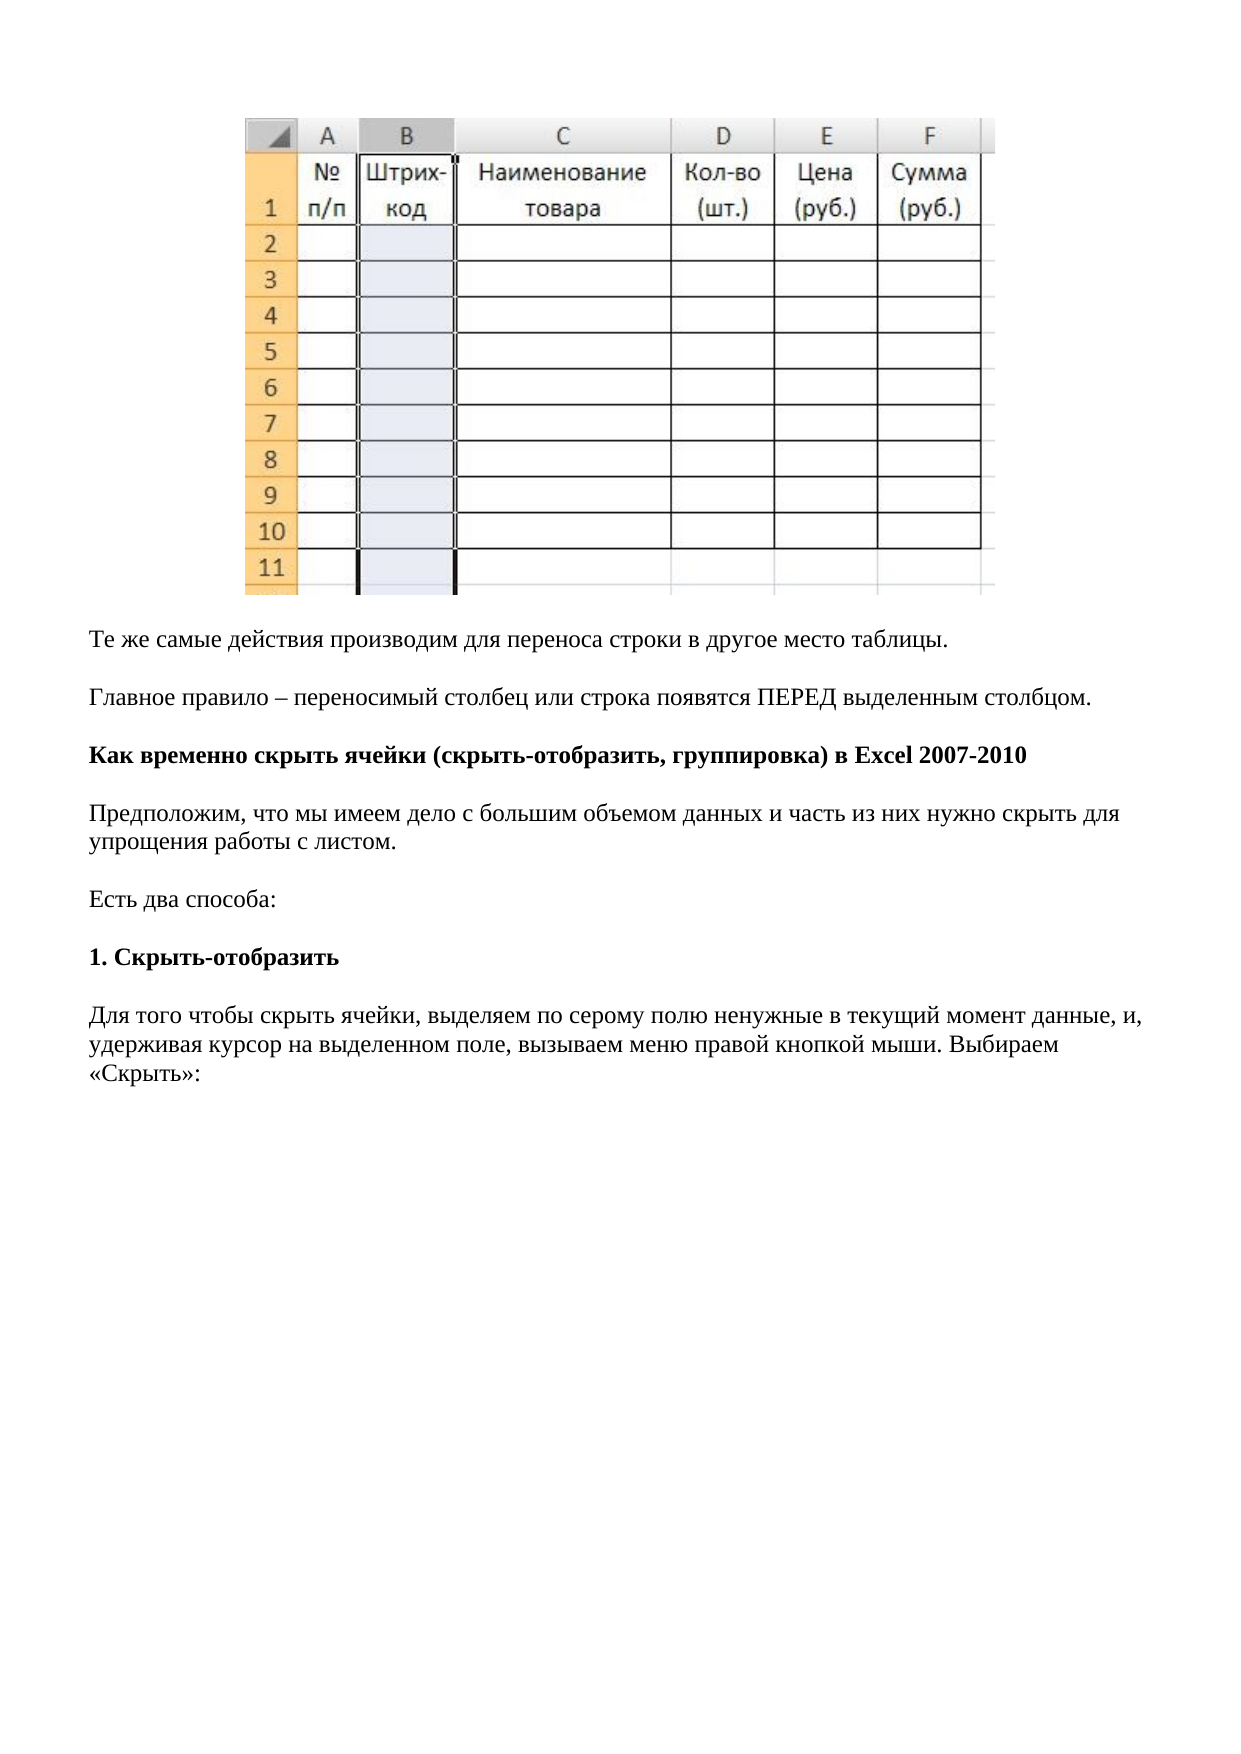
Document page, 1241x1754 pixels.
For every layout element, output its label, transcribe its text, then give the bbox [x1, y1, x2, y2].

text Предположим, что мы имеем дело с большим объемом данных и часть из них нужно скрыть для упрощения работы с листом. [88, 798, 1152, 855]
text Есть два способа: [88, 884, 1152, 913]
picture [245, 118, 995, 595]
text Для того чтобы скрыть ячейки, выделяем по серому полю ненужные в текущий момент данные, и, удерживая курсор на выделенном поле, вызываем меню правой кнопкой мыши. Выбираем «Скрыть»: [88, 1000, 1152, 1086]
text Те же самые действия производим для переноса строки в другое место таблицы. [88, 624, 1152, 653]
text Главное правило – переносимый столбец или строка появятся ПЕРЕД выделенным столбцом. [88, 682, 1152, 711]
text 1. Скрыть-отобразить [88, 942, 1152, 971]
subtitle Как временно скрыть ячейки (скрыть-отобразить, группировка) в Excel 2007-2010 [88, 740, 1152, 768]
